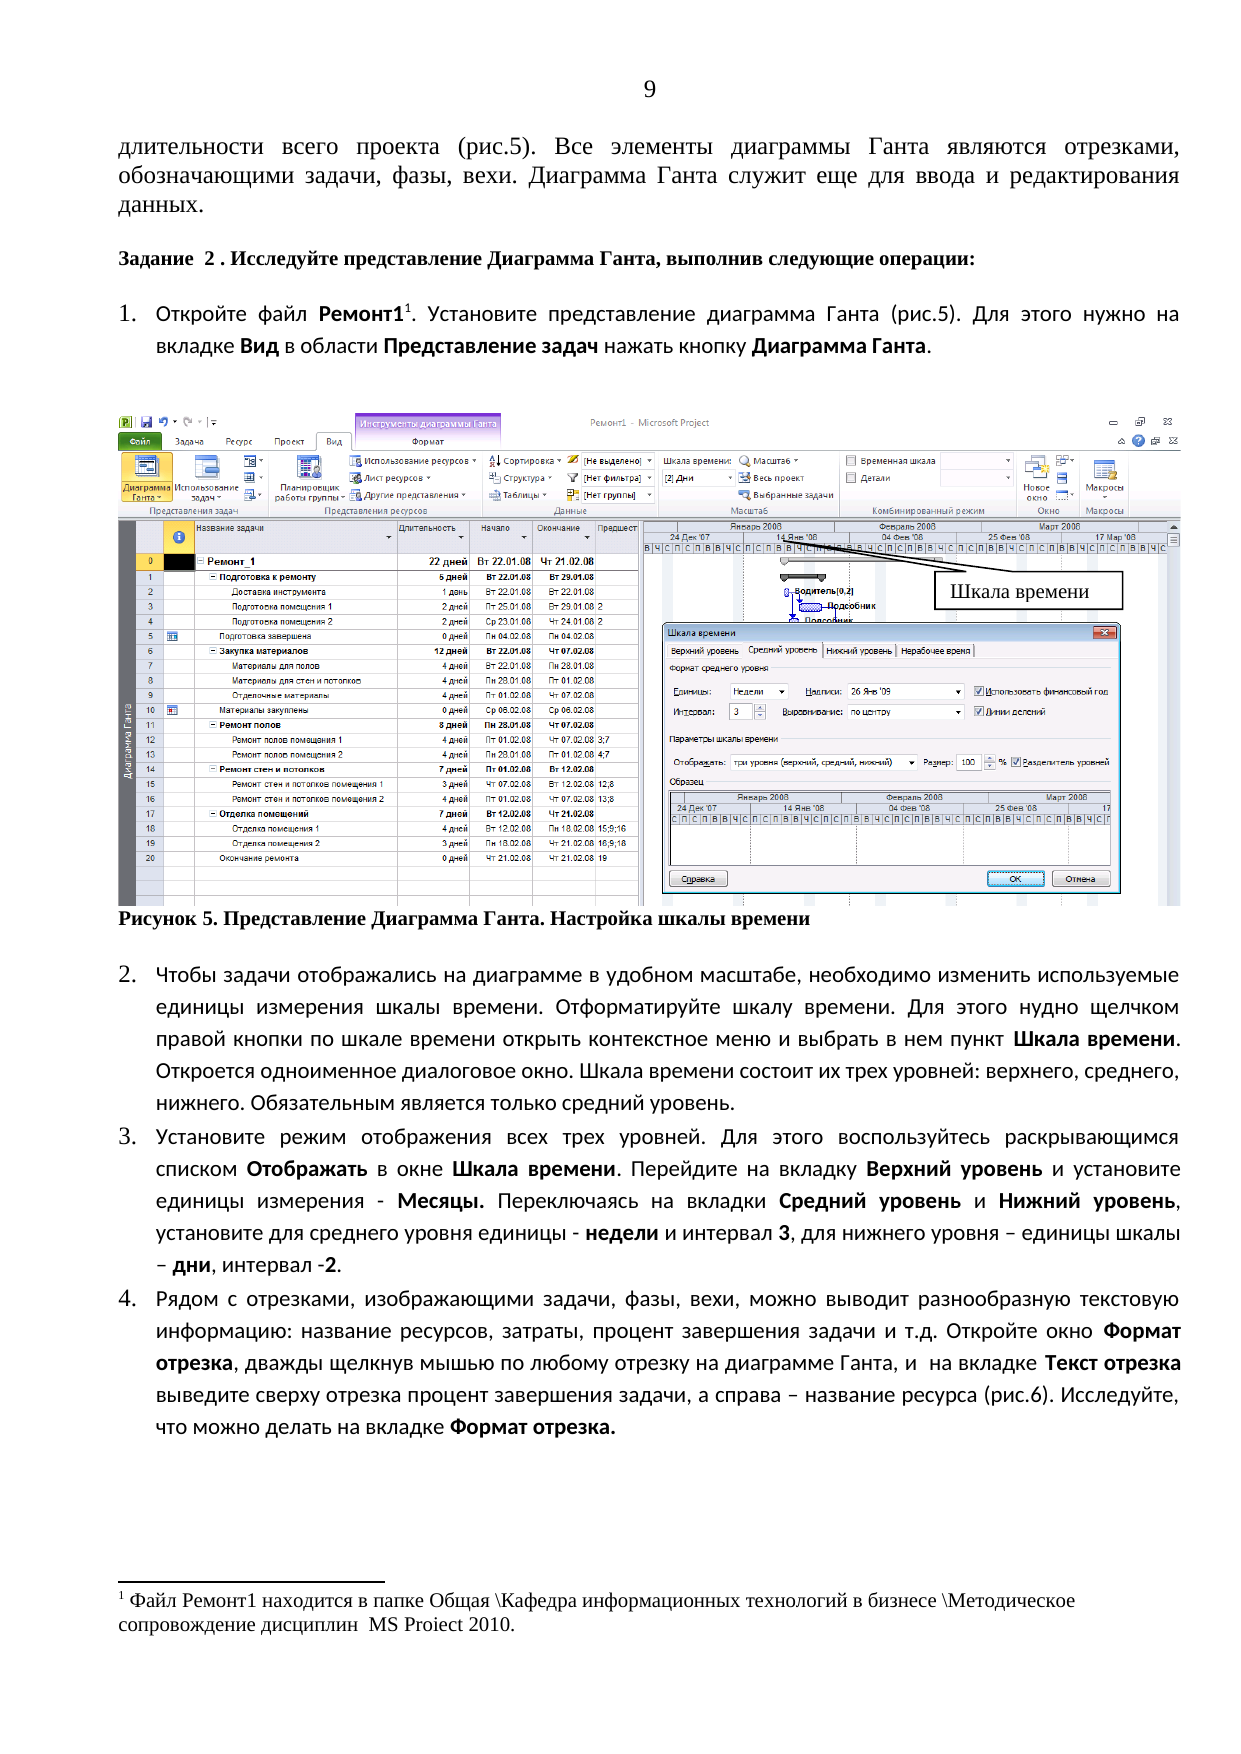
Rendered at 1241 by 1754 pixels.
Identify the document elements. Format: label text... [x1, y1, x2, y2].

list Установите режим отображения всех трех уровней. Для этого воспользуйтесь раскрывающимся списком Отображать в окне Шкала времени. Перейдите на вкладку Верхний уровень и установите единицы измерения - Месяцы. Переключаясь на вкладки Средний уровень и Нижний уровень, установите для среднего уровня единицы - недели и интервал 3, для нижнего уровня – единицы шкалы – дни, интервал -2. [118, 1121, 1181, 1278]
list Чтобы задачи отображались на диаграмме в удобном масштабе, необходимо изменить используемые единицы измерения шкалы времени. Отформатируйте шкалу времени. Для этого нудно щелчком правой кнопки по шкале времени открыть контекстное меню и выбрать в нем пункт Шкала времени. Откроется одноименное диалоговое окно. Шкала времени состоит их трех уровней: верхнего, среднего, нижнего. Обязательным является только средний уровень. [118, 959, 1181, 1117]
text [118, 131, 1181, 218]
picture [118, 413, 1181, 906]
list Рядом с отрезками, изображающими задачи, фазы, вехи, можно выводит разнообразную текстовую информацию: название ресурсов, затраты, процент завершения задачи и т.д. Откройте окно Формат отрезка, дважды щелкнув мышью по любому отрезку на диаграмме Ганта, и на вкладке Текст отрезка выведите сверху отрезка процент завершения задачи, а справа – название ресурса (рис.6). Исследуйте, что можно делать на вкладке Формат отрезка. [118, 1283, 1181, 1441]
list Откройте файл Ремонт1. Установите представление диаграмма Ганта (рис.5). Для этого нужно на вкладке Вид в области Представление задач нажать кнопку Диаграмма Ганта. [118, 298, 1181, 360]
